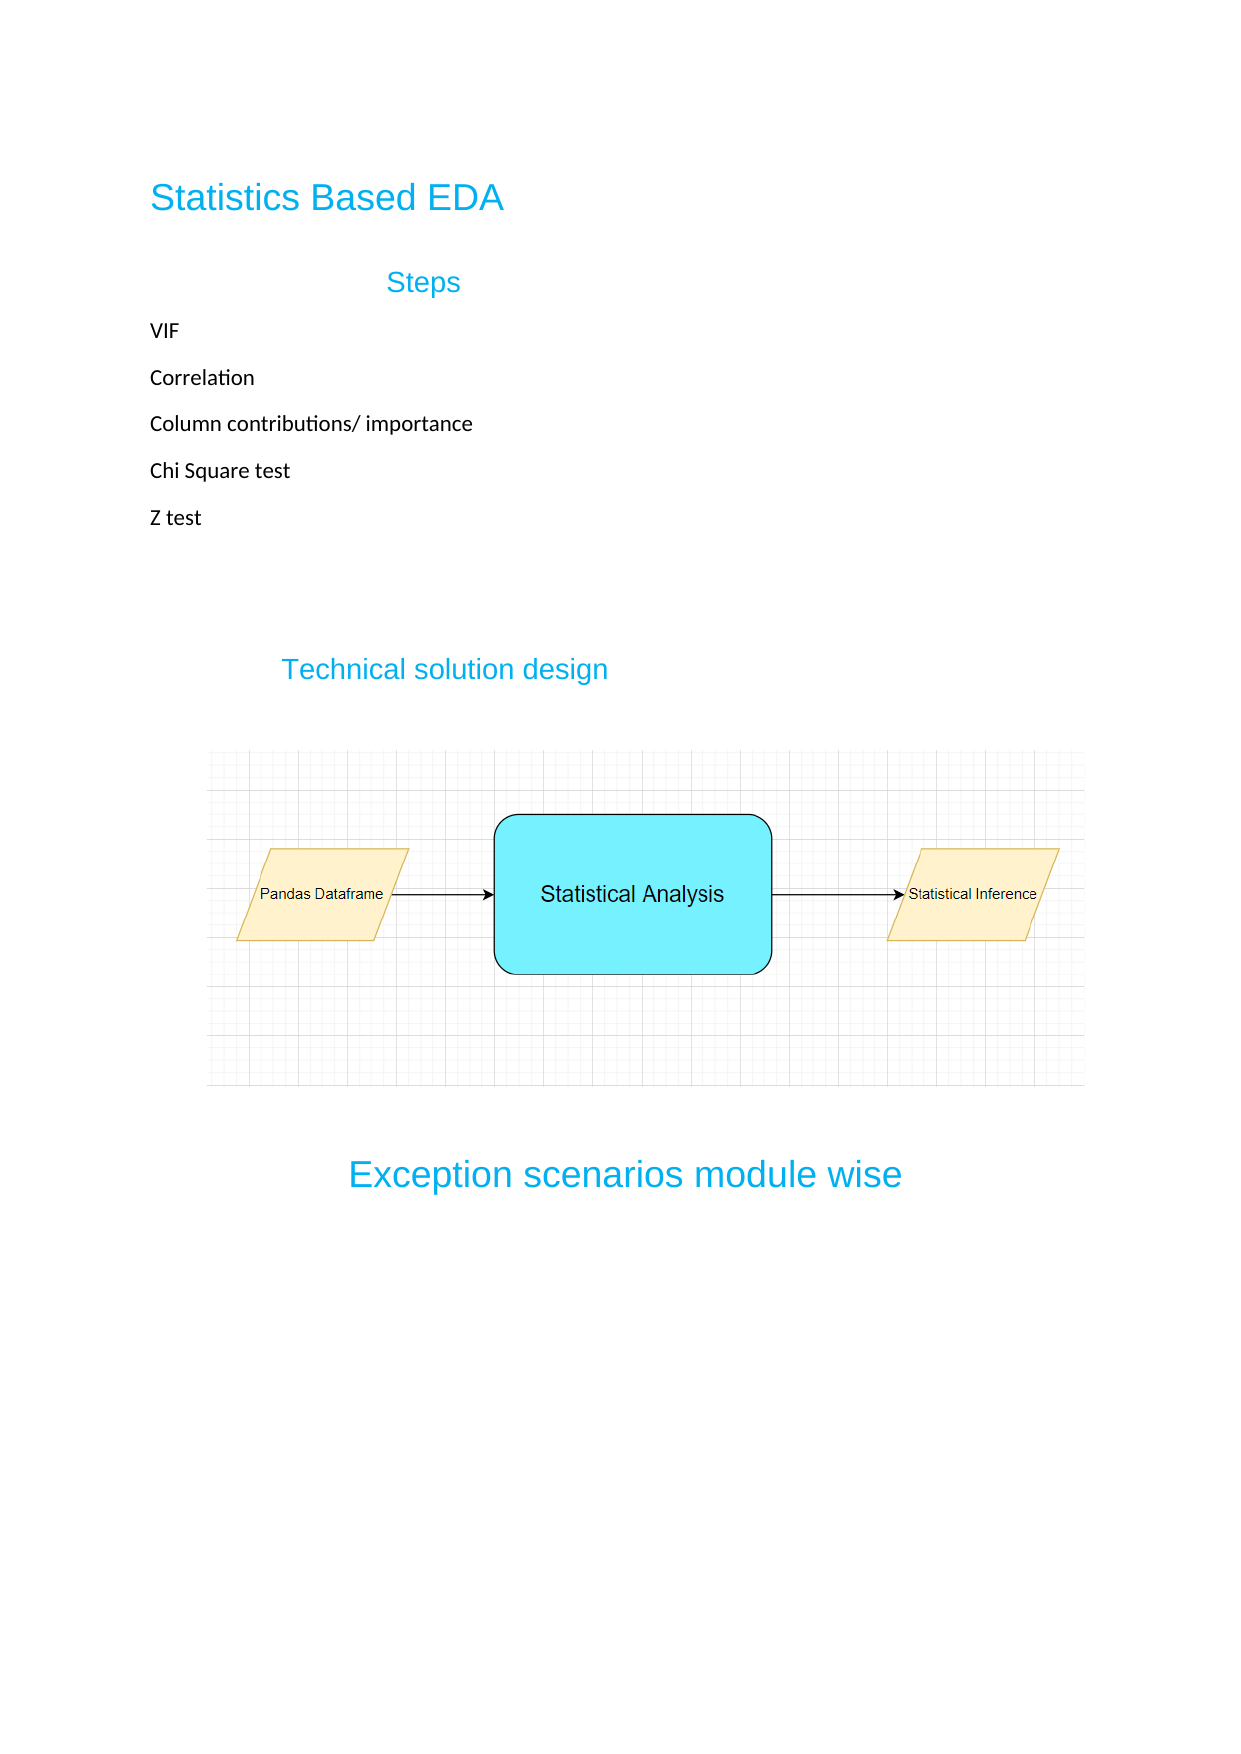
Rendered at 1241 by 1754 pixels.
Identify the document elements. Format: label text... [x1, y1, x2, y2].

text Column contributions/ importance [150, 409, 1090, 437]
text Chi Square test [150, 456, 1090, 484]
text Correlation [150, 363, 1090, 391]
text Z test [150, 503, 1090, 531]
text VIF [150, 316, 1090, 344]
subtitle Steps [386, 265, 1090, 298]
text Exception scenarios module wise [150, 1152, 1090, 1195]
subtitle Technical solution design [150, 652, 1090, 686]
picture [206, 750, 1085, 1087]
subtitle Statistics Based EDA [150, 175, 1090, 218]
